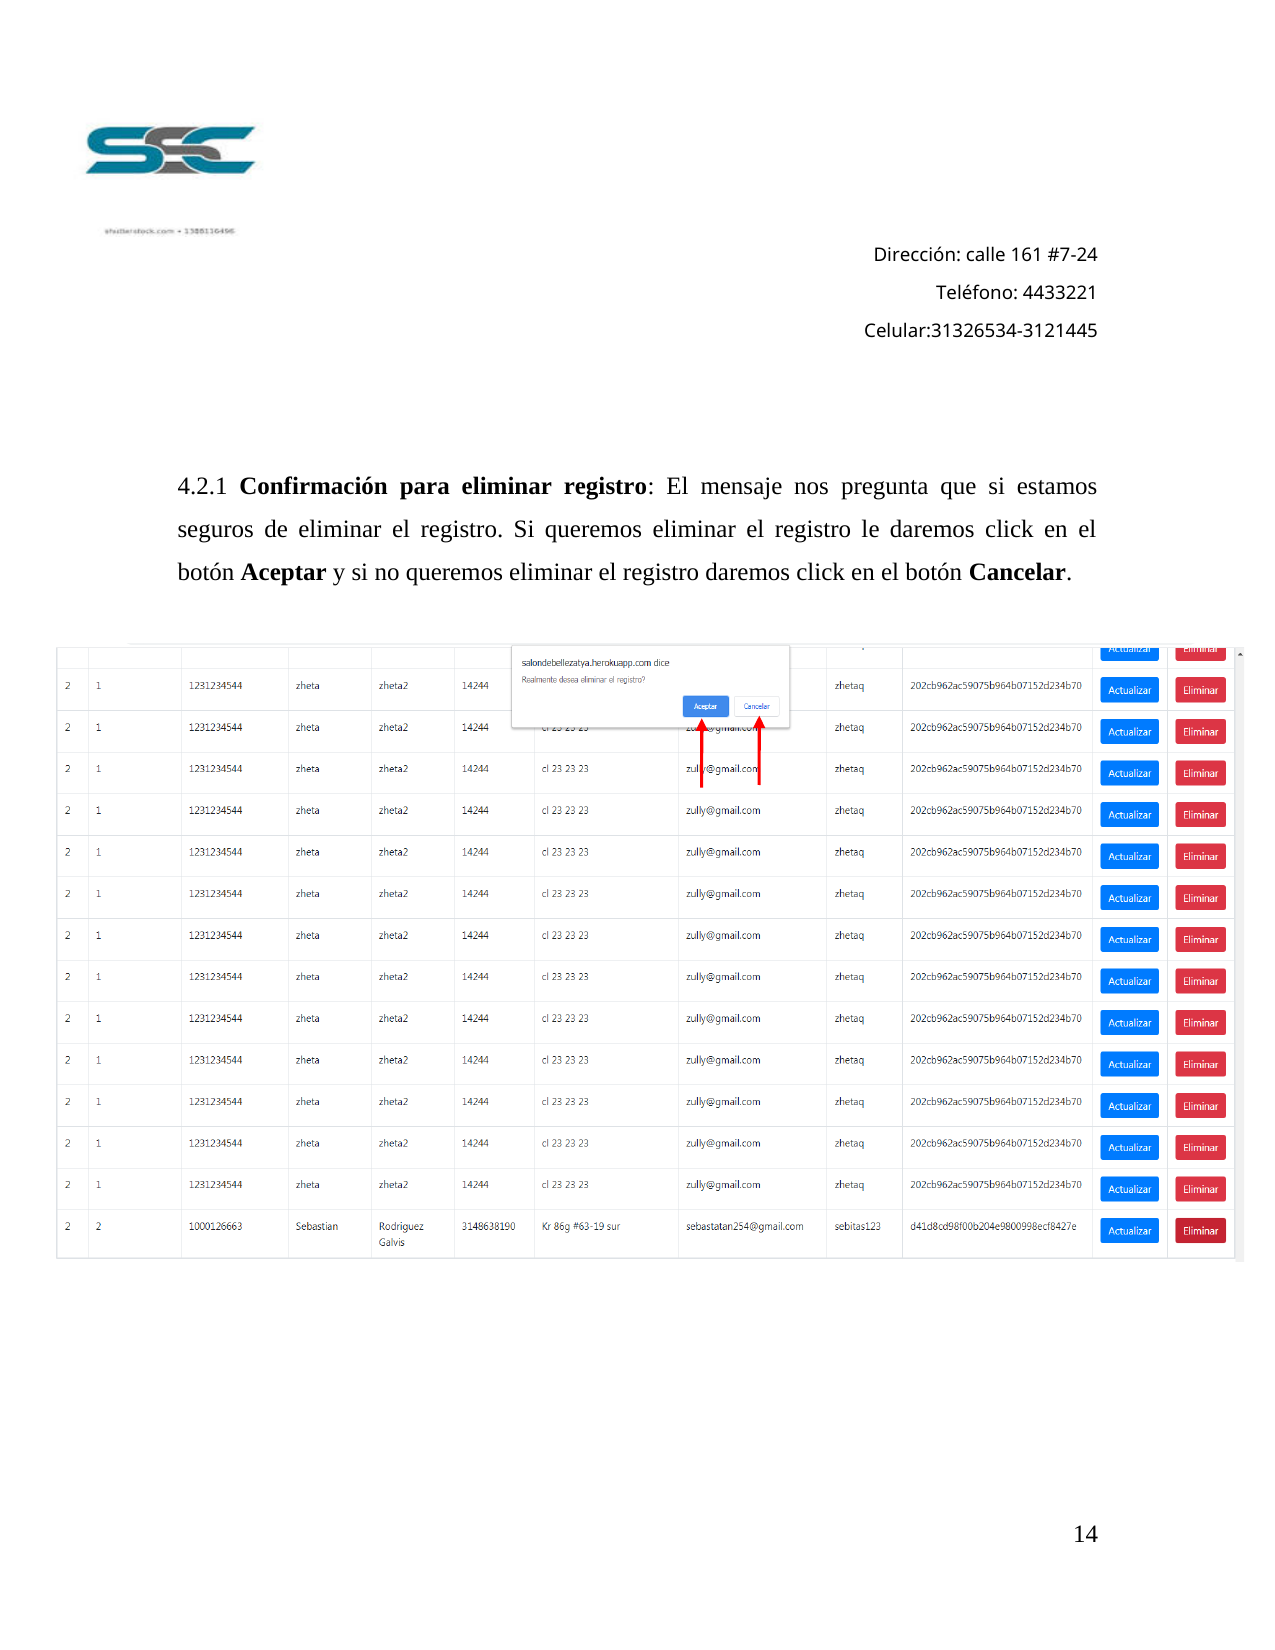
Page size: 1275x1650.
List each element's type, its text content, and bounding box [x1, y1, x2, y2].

text 4.2.1 Confirmación para eliminar registro: El mensaje nos pregunta que si estamos seguros de eliminar el registro. Si queremos eliminar el registro le daremos click en el botón Aceptar y si no queremos eliminar el registro daremos click en el botón Cancelar. [177, 471, 1098, 586]
picture [39, 75, 302, 237]
picture [56, 643, 1245, 1262]
